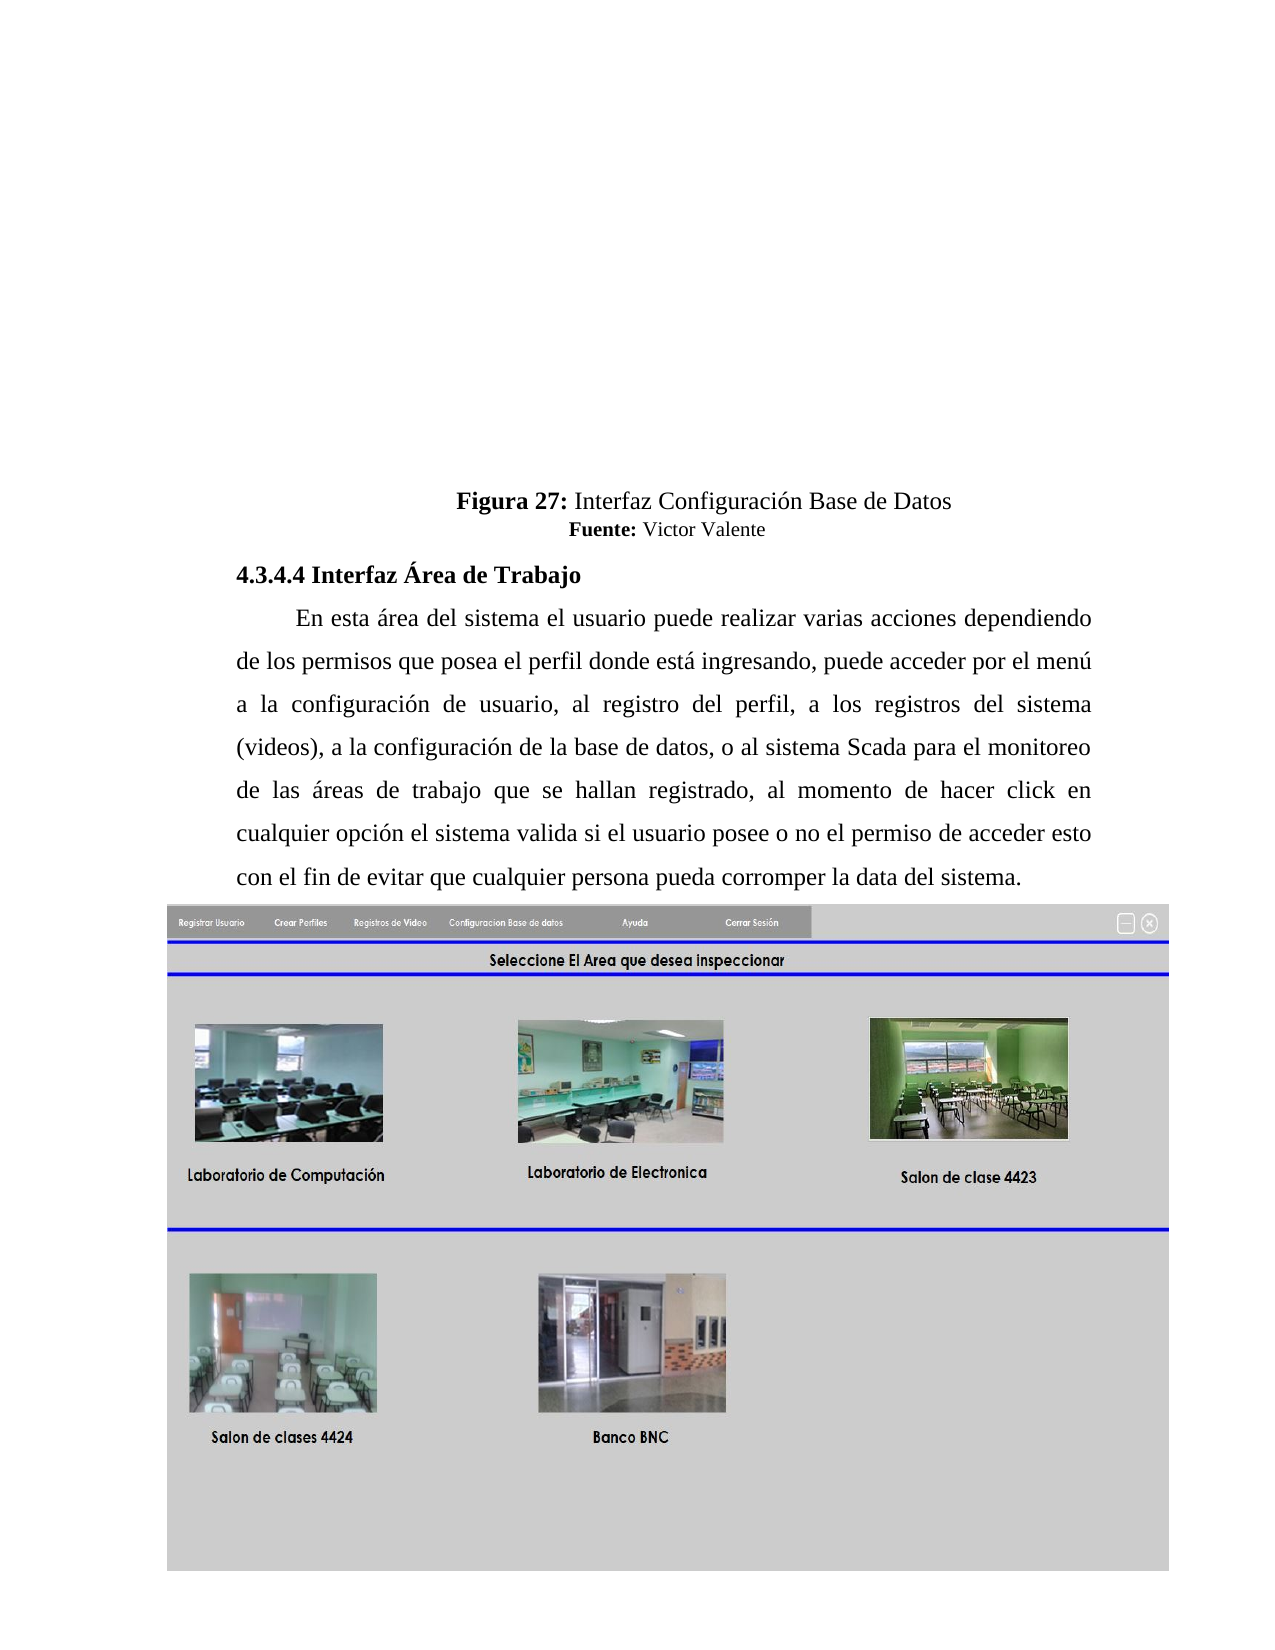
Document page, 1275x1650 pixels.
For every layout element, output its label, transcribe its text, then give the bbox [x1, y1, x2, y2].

text Fuente: Victor Valente [236, 517, 1098, 541]
text Figura 27: Interfaz Configuración Base de Datos [236, 486, 1098, 515]
text En esta área del sistema el usuario puede realizar varias acciones dependiendo de los permisos que posea el perfil donde está ingresando, puede acceder por el menú a la configuración de usuario, al registro del perfil, a los registros del sistema (videos), a la configuración de la base de datos, o al sistema Scada para el monitoreo de las áreas de trabajo que se hallan registrado, al momento de hacer click en cualquier opción el sistema valida si el usuario posee o no el permiso de acceder esto con el fin de evitar que cualquier persona pueda corromper la data del sistema. [236, 603, 1093, 890]
picture [167, 904, 1169, 1571]
list Interfaz Área de Trabajo [236, 560, 1098, 588]
